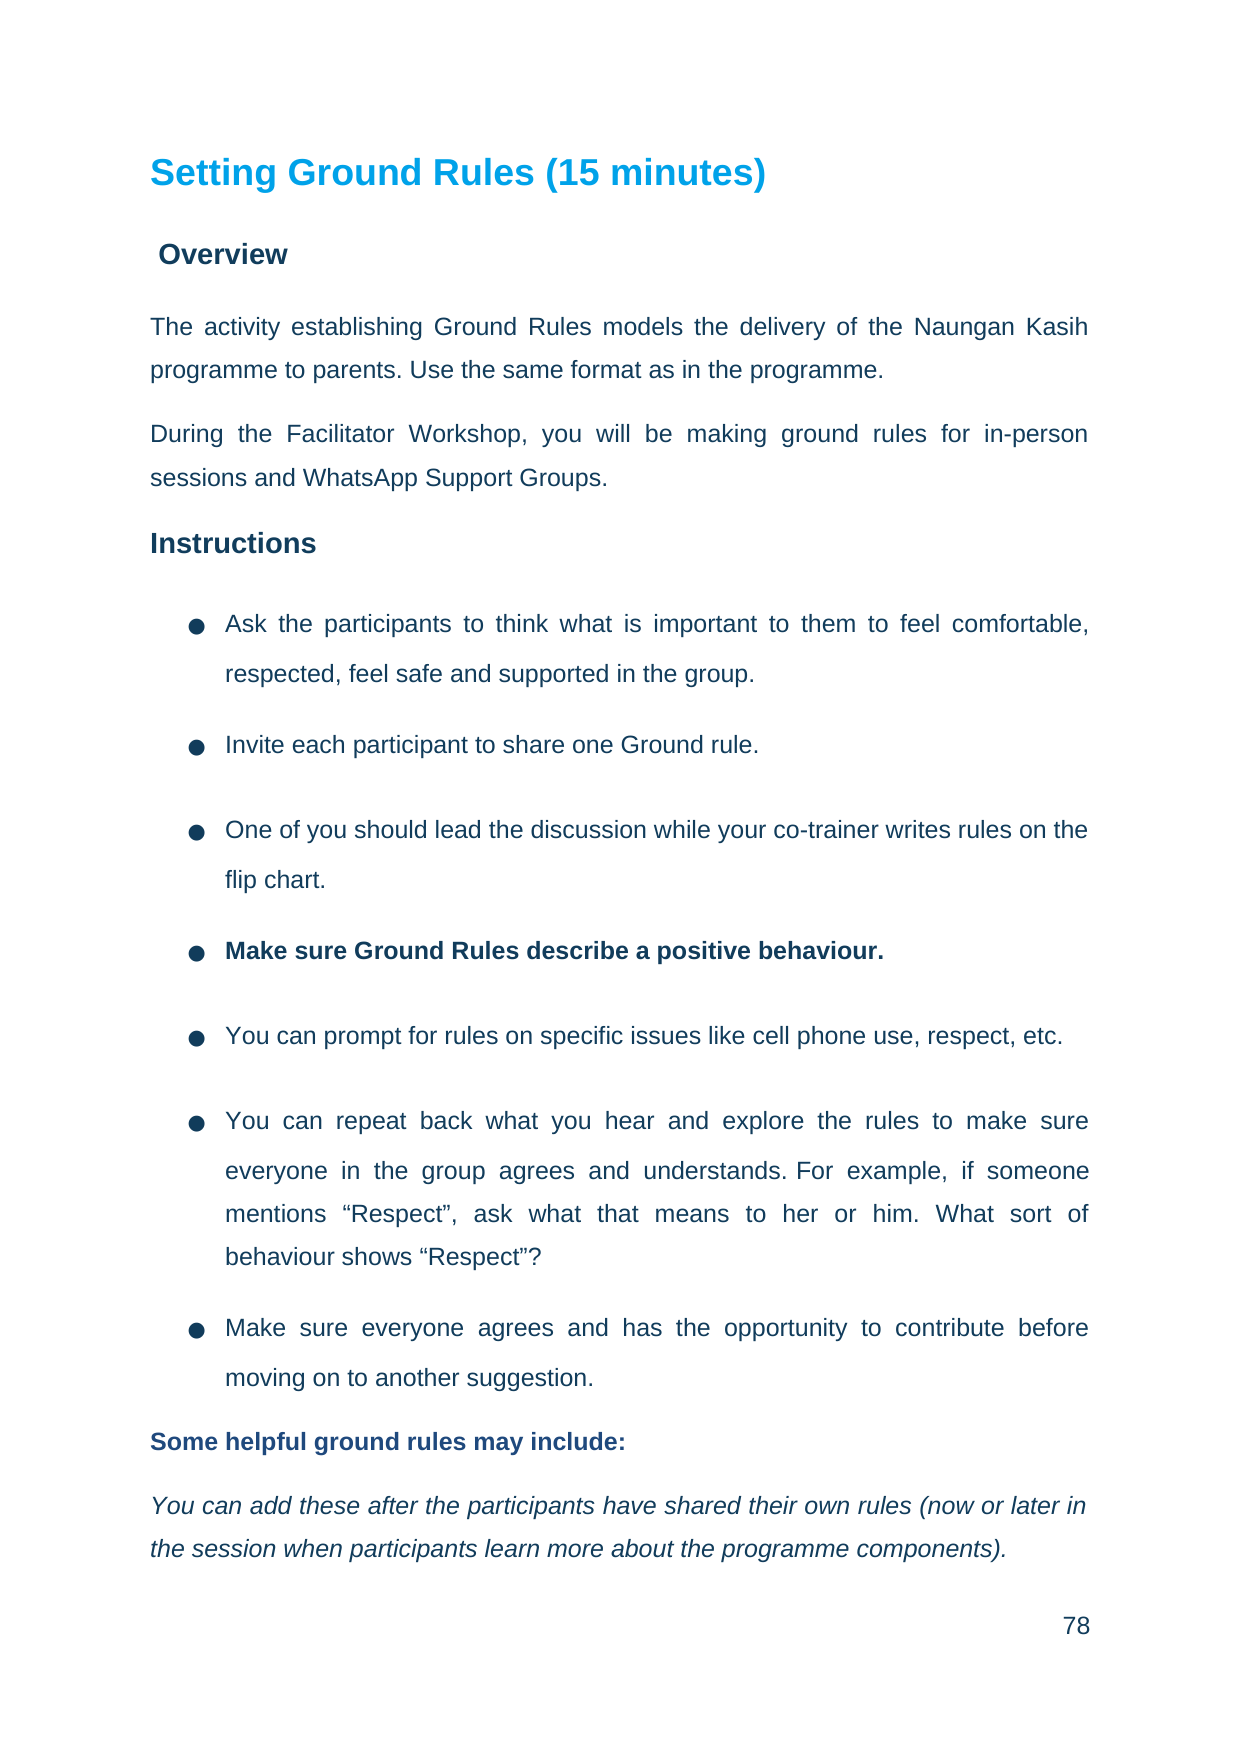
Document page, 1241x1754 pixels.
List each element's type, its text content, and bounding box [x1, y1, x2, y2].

list Make sure Ground Rules describe a positive behaviour. [187, 929, 1090, 972]
list You can repeat back what you hear and explore the rules to make sure everyone in the group agrees and understands. For example, if someone mentions “Respect”, ask what that means to her or him. What sort of behaviour shows “Respect”? [187, 1099, 1090, 1271]
text You can add these after the participants have shared their own rules (now or later in the session when participants learn more about the programme components). [150, 1491, 1090, 1563]
subtitle Instructions [150, 527, 1090, 560]
list One of you should lead the discussion while your co-trainer writes rules on the flip chart. [187, 808, 1090, 894]
list Invite each participant to share one Ground rule. [187, 723, 1090, 766]
list You can prompt for rules on specific issues like cell phone use, respect, etc. [187, 1014, 1090, 1056]
subtitle Setting Ground Rules (15 minutes) [150, 150, 1090, 193]
text Some helpful ground rules may include: [150, 1427, 1090, 1456]
text The activity establishing Ground Rules models the delivery of the Naungan Kasih programme to parents. Use the same format as in the programme. [150, 312, 1090, 384]
text During the Facilitator Workshop, you will be making ground rules for in-person sessions and WhatsApp Support Groups. [150, 419, 1090, 491]
subtitle Overview [150, 237, 1090, 271]
list Ask the participants to think what is important to them to feel comfortable, respected, feel safe and supported in the group. [187, 602, 1090, 688]
list Make sure everyone agrees and has the opportunity to contribute before moving on to another suggestion. [187, 1306, 1090, 1392]
